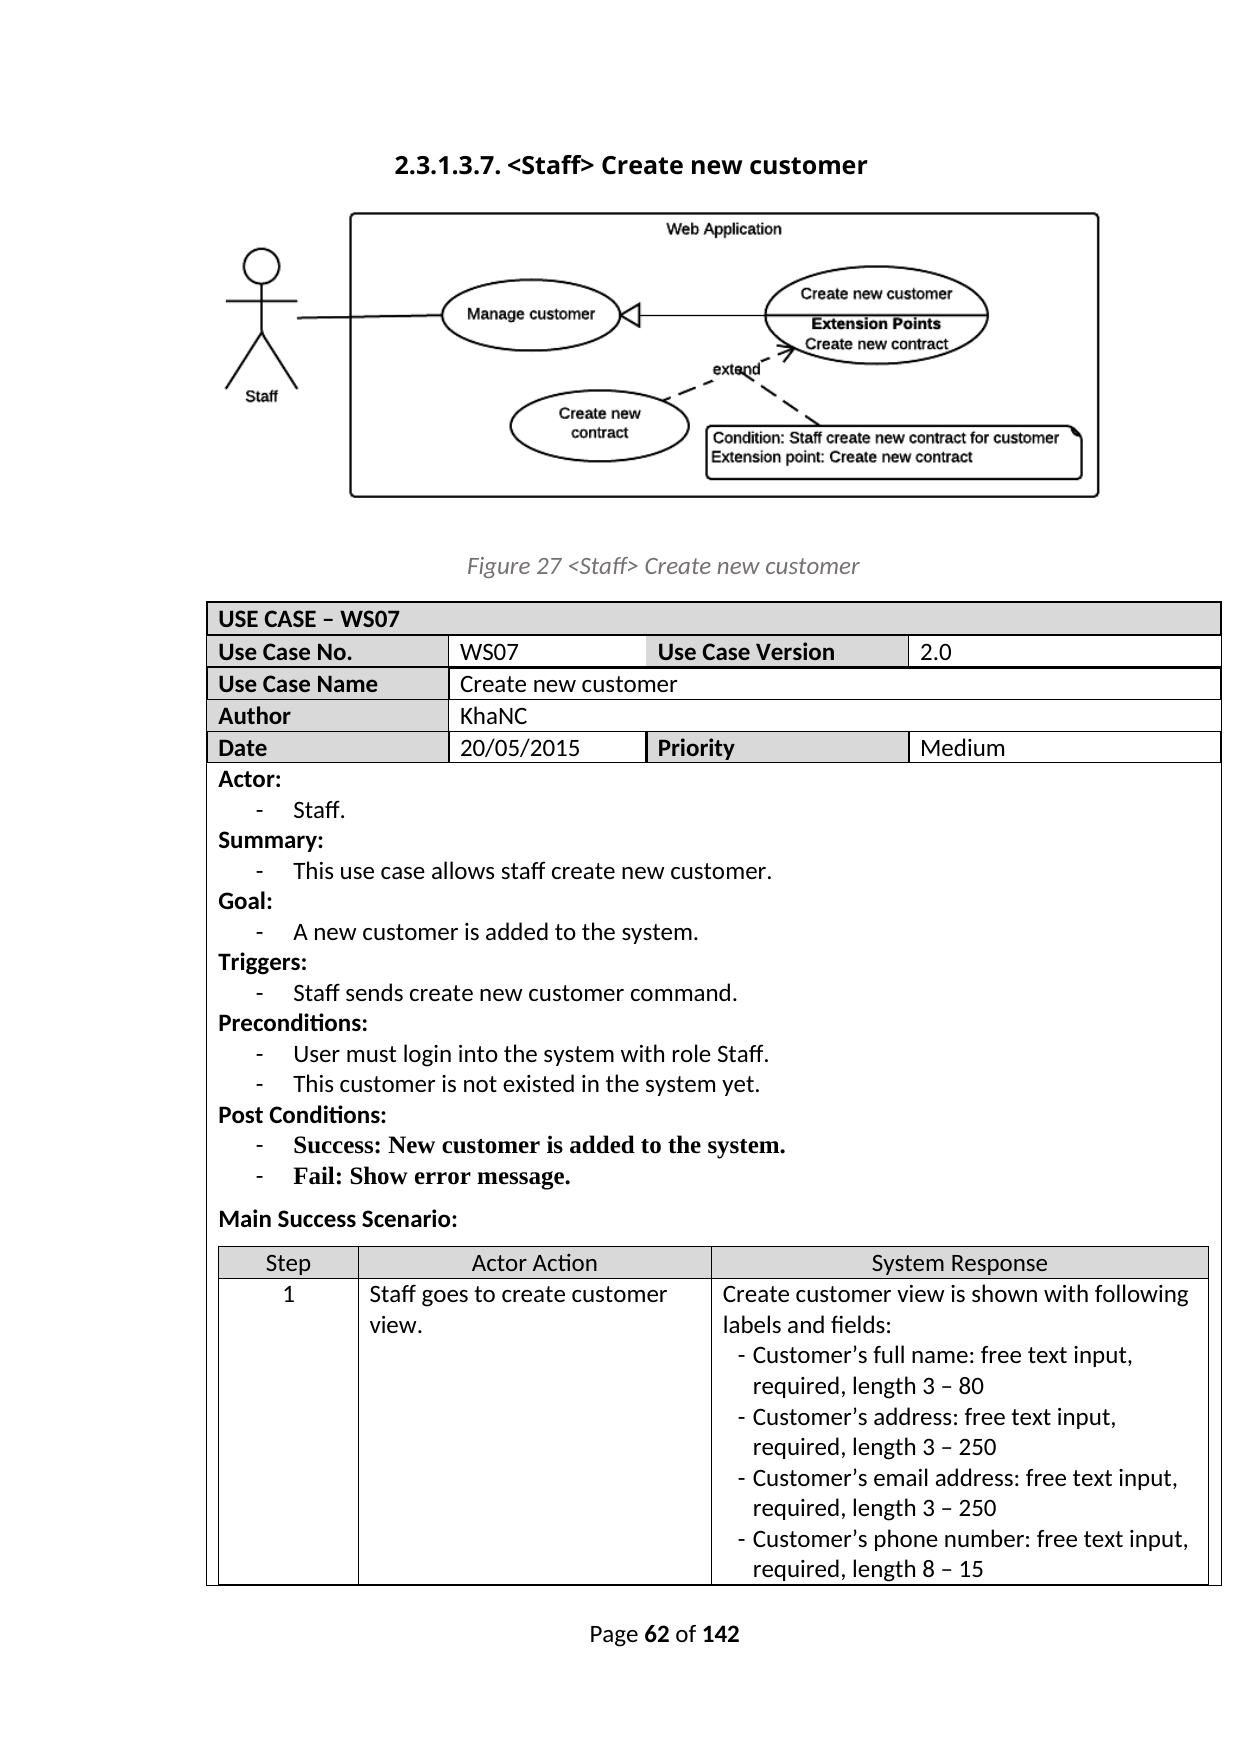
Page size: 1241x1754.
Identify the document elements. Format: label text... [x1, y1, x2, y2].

picture [207, 184, 1122, 531]
table_cell Medium [910, 732, 1220, 762]
table_cell Create new customer [450, 669, 1220, 699]
subtitle <Staff> Create new customer [394, 148, 1122, 182]
table_cell Author [207, 700, 448, 731]
table_cell Priority [648, 732, 908, 762]
table_cell KhaNC [449, 700, 1221, 731]
table_cell Use Case Version [646, 636, 908, 666]
table_cell 20/05/2015 [450, 732, 645, 762]
table_cell Date [208, 732, 448, 762]
table_header USE CASE – WS07 [208, 603, 1220, 634]
table_cell 2.0 [909, 636, 1221, 666]
table_cell Use Case No. [207, 636, 448, 666]
table_cell WS07 [449, 636, 646, 666]
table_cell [207, 763, 1221, 1585]
table_cell Use Case Name [208, 668, 448, 699]
